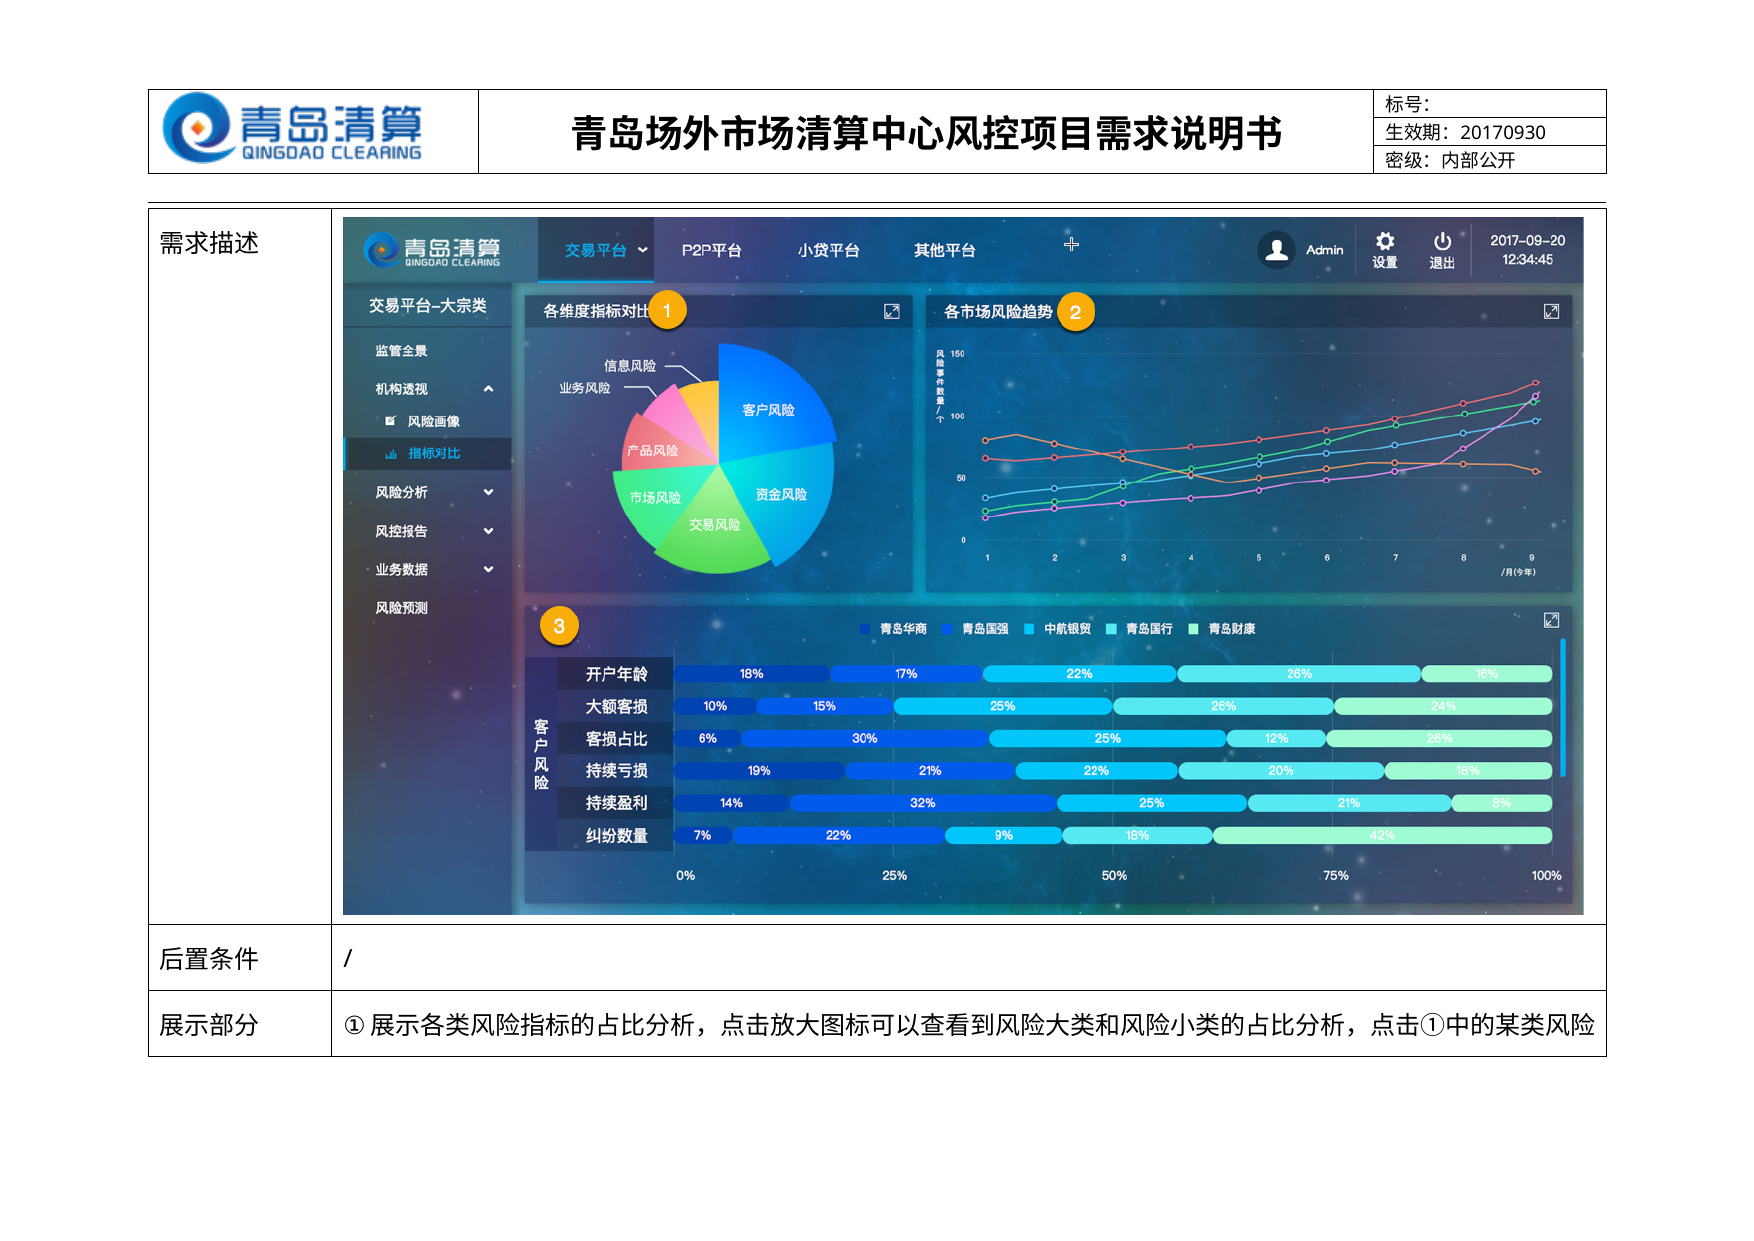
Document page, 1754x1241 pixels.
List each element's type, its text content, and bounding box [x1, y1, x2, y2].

table_cell 需求描述 [149, 209, 331, 924]
picture [932, 905, 946, 915]
picture [343, 217, 1584, 915]
picture [997, 831, 1012, 839]
table_cell ①展示各类风险指标的占比分析，点击放大图标可以查看到风险大类和风险小类的占比分析，点击①中的某类风险事件，控制②③的显示内容，默认为显示全部市场和风险大类。 ②在某种风险大类下的各类交易市场的月度风险事件趋势图对比 ③在某风险大类下的风险小类的对比分析 [332, 991, 1606, 1056]
table_cell 展示部分 [149, 991, 331, 1056]
table_cell 后置条件 [149, 925, 331, 990]
picture [159, 89, 422, 164]
table_cell / [332, 925, 1606, 990]
table_cell [332, 209, 1606, 924]
